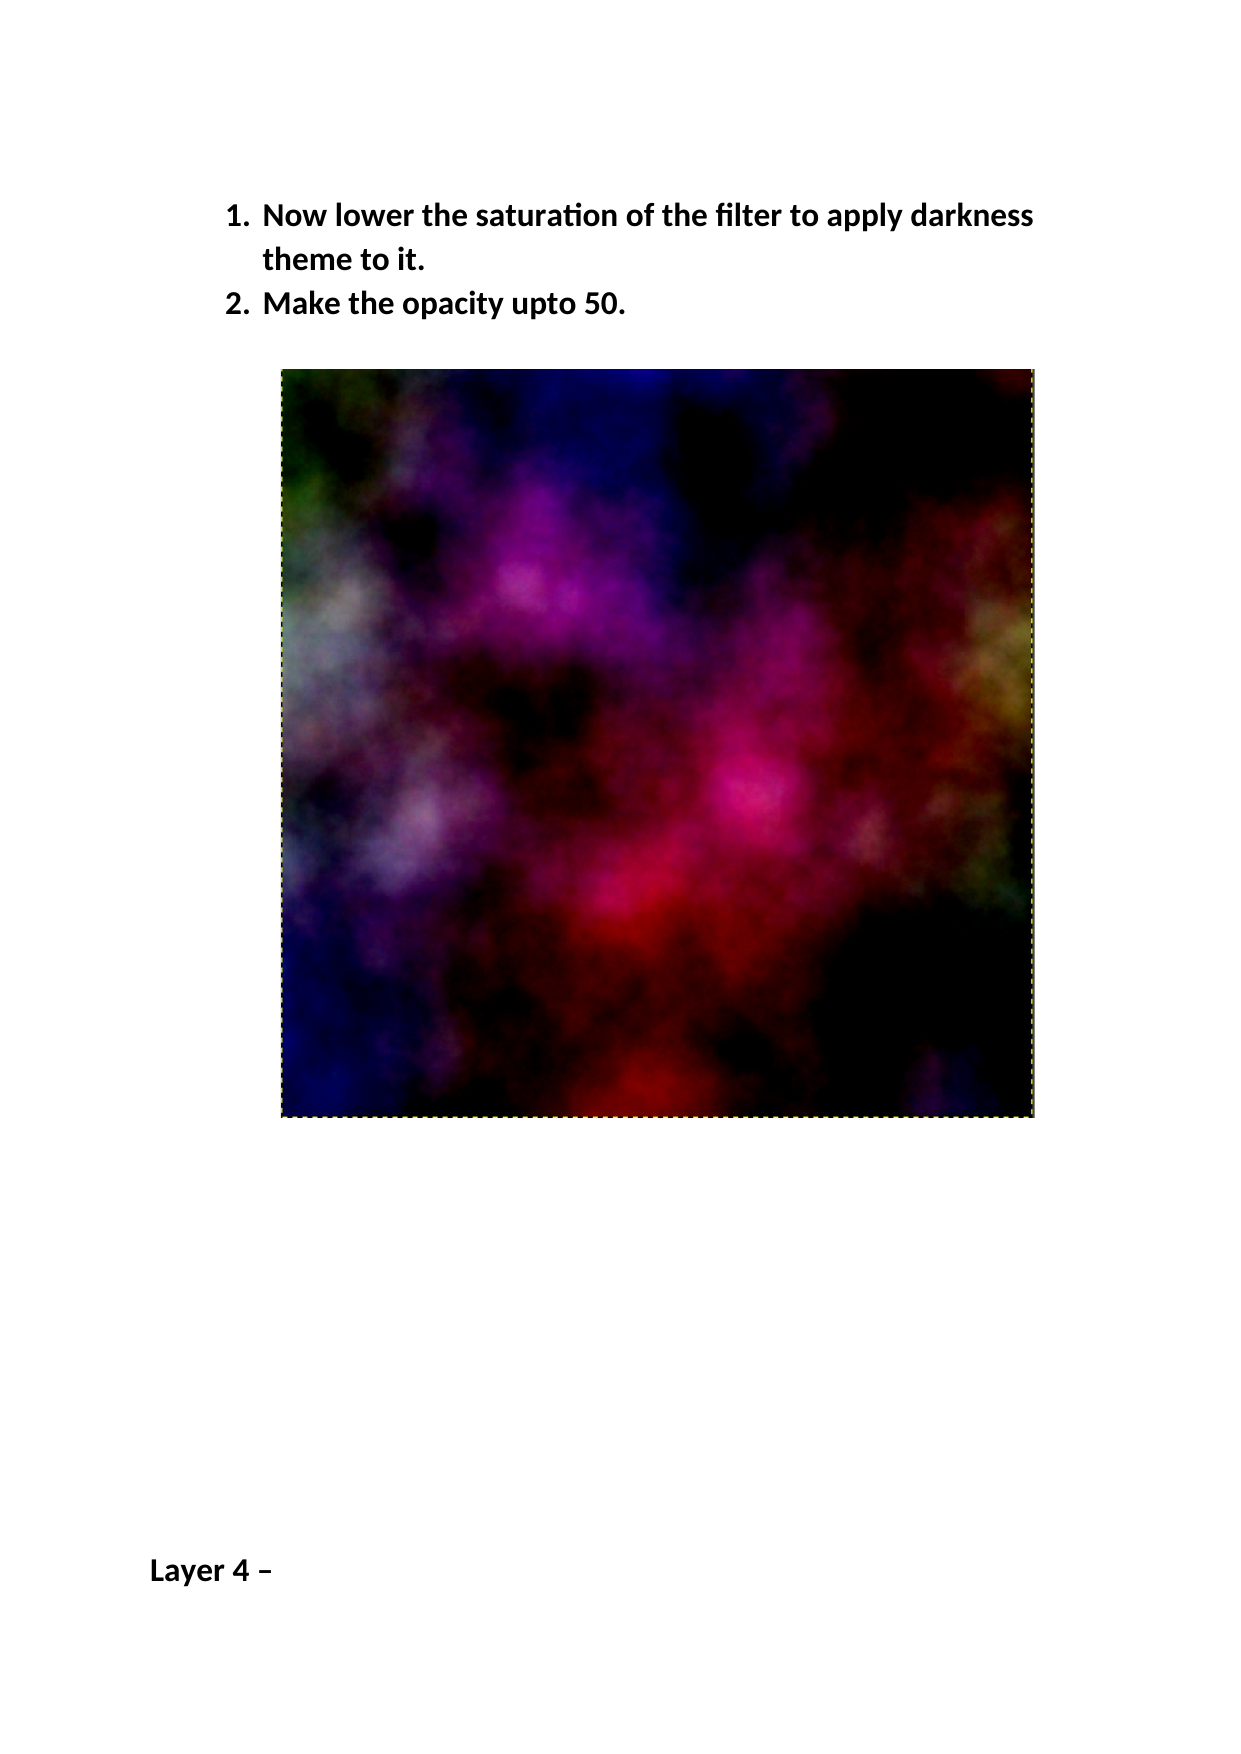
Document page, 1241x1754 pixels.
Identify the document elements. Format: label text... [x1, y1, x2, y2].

list Now lower the saturation of the filter to apply darkness theme to it. [225, 194, 1090, 279]
text Layer 4 – [150, 1548, 1090, 1589]
picture [280, 369, 1035, 1118]
list Make the opacity upto 50. [225, 282, 1090, 323]
